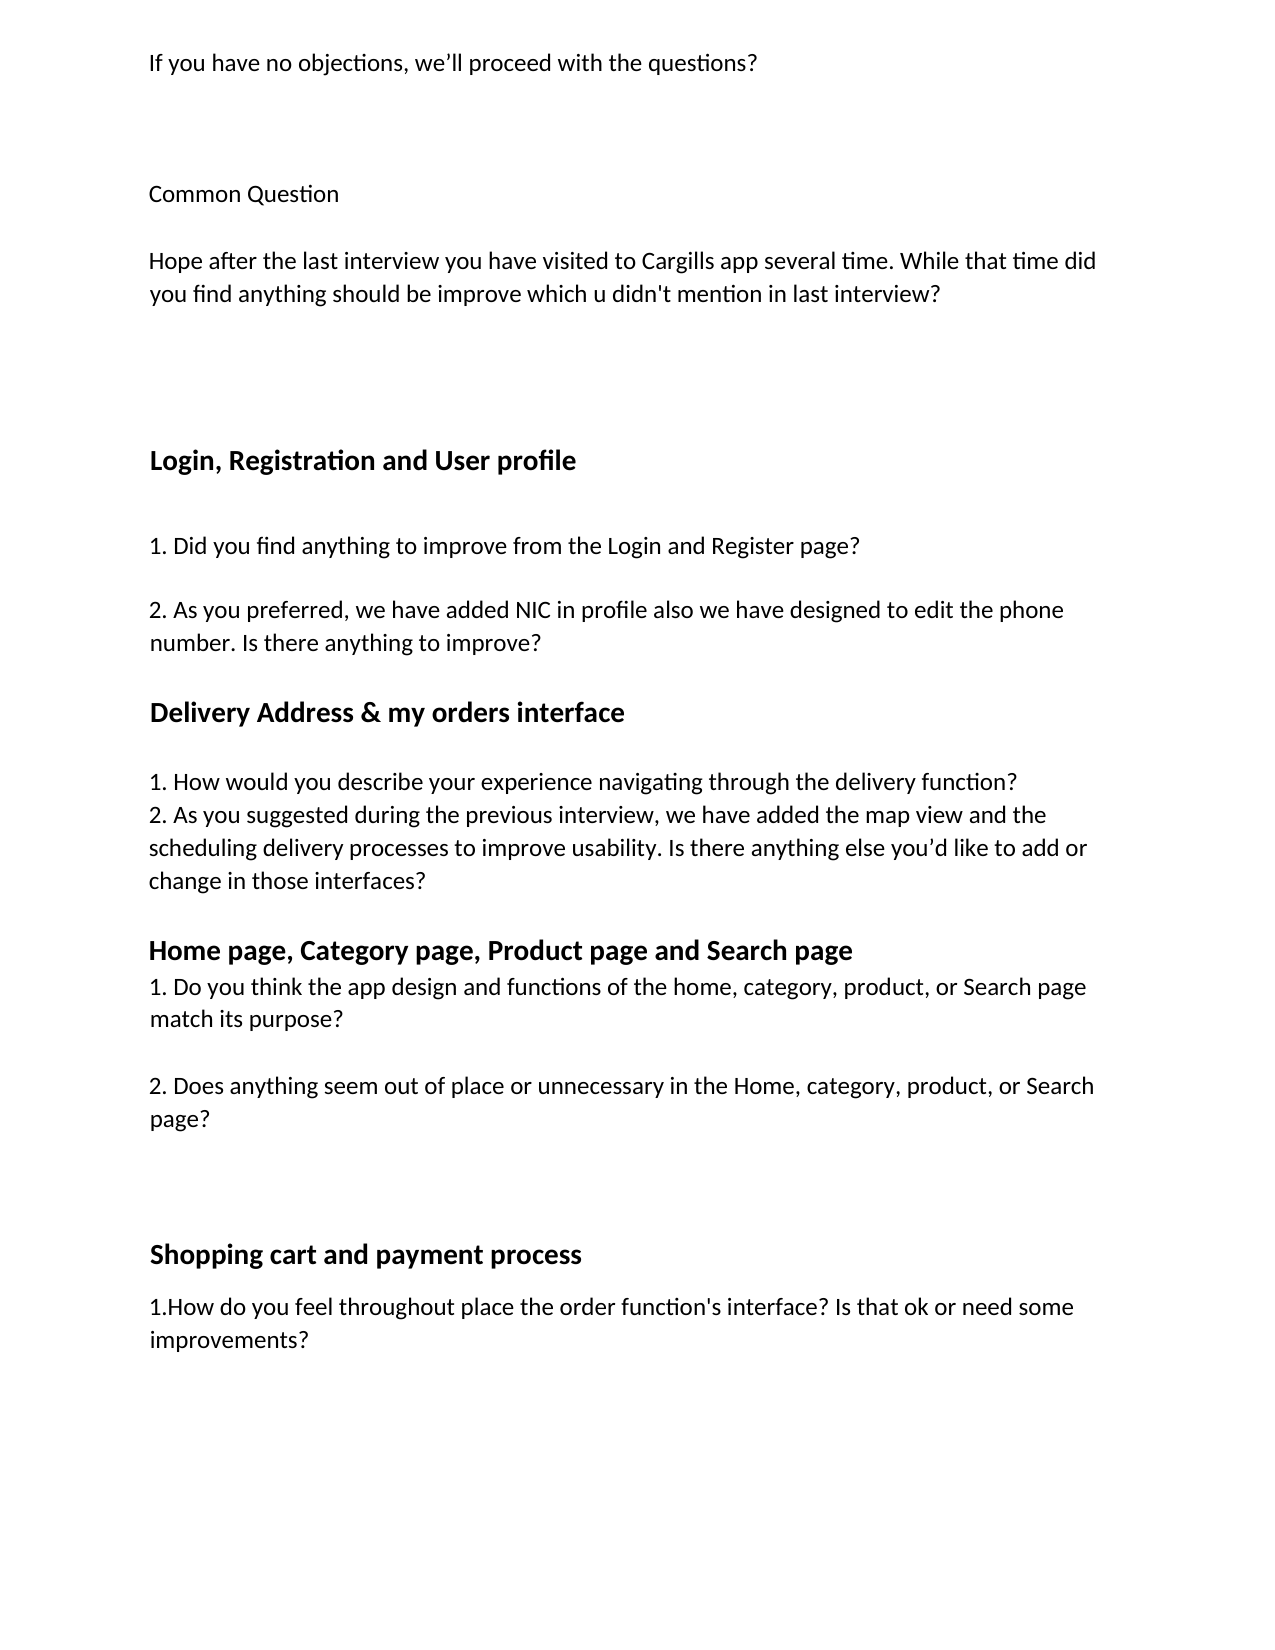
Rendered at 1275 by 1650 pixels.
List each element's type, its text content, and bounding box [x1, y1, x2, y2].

text Login, Registration and User profile [150, 442, 1125, 477]
text 1. Did you find anything to improve from the Login and Register page? [148, 530, 1125, 561]
text 1. Do you think the app design and functions of the home, category, product, or Search page match its purpose? [148, 971, 1125, 1034]
text If you have no objections, we’ll proceed with the questions? [148, 48, 1125, 78]
text 2. Does anything seem out of place or unnecessary in the Home, category, product, or Search page? [148, 1070, 1125, 1134]
text Hope after the last interview you have visited to Cargills app several time. While that time did you find anything should be improve which u didn't mention in last interview? [148, 245, 1125, 308]
text 2. As you suggested during the previous interview, we have added the map view and the scheduling delivery processes to improve usability. Is there anything else you’d like to add or change in those interfaces? [148, 799, 1125, 896]
text Common Question [148, 178, 1125, 209]
text 1. How would you describe your experience navigating through the delivery function? [148, 766, 1125, 796]
text 1.How do you feel throughout place the order function's interface? Is that ok or need some improvements? [148, 1292, 1125, 1355]
text Home page, Category page, Product page and Search page [148, 932, 1125, 967]
text Delivery Address & my orders interface [150, 694, 1125, 729]
text Shopping cart and payment process [150, 1236, 1125, 1272]
text 2. As you preferred, we have added NIC in profile also we have designed to edit the phone number. Is there anything to improve? [148, 594, 1125, 658]
